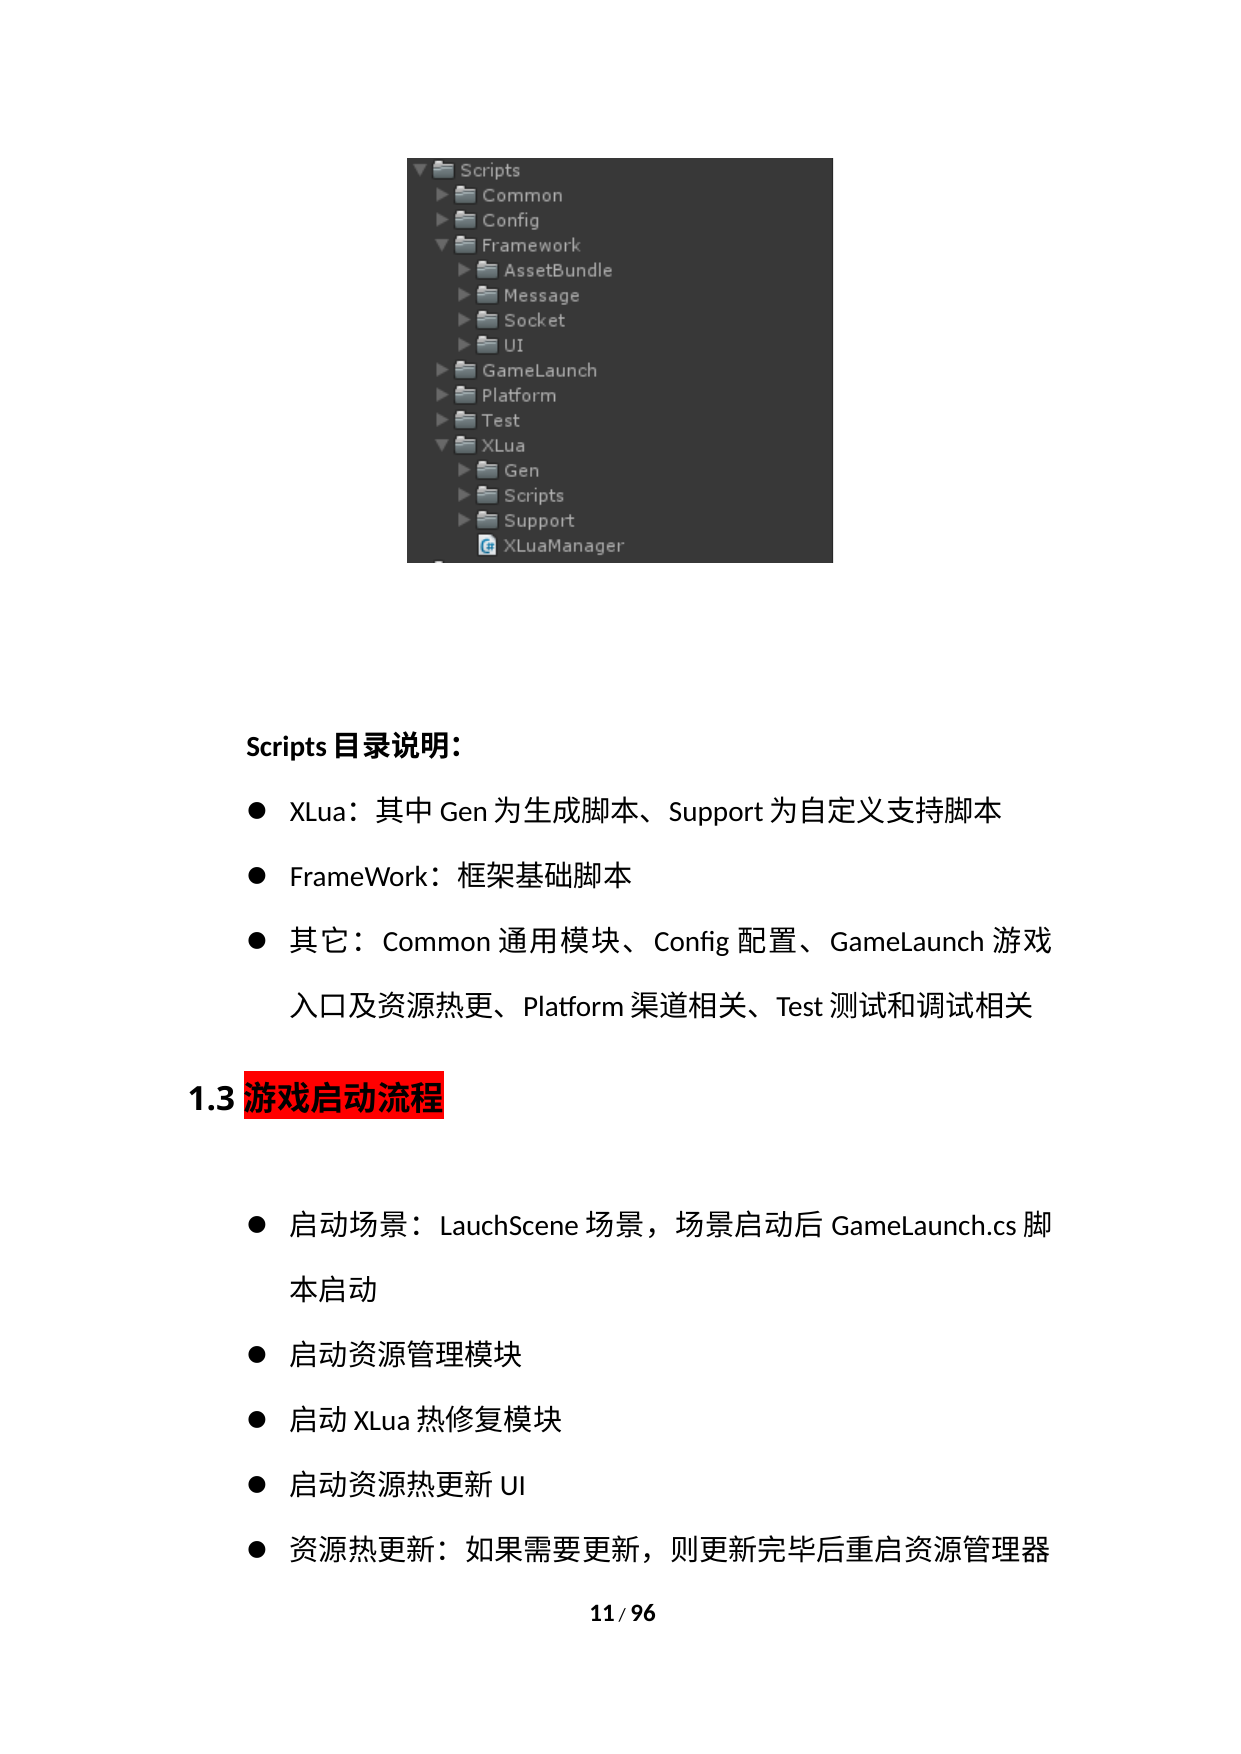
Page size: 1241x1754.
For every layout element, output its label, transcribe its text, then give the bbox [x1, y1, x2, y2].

picture [407, 158, 834, 563]
text Scripts目录说明： [187, 711, 1053, 776]
list XLua：其中Gen为生成脚本、Support为自定义支持脚本 [246, 776, 1053, 841]
subtitle 1.3 游戏启动流程 [187, 1063, 1053, 1128]
list 启动场景：LauchScene场景，场景启动后GameLaunch.cs脚本启动 [246, 1191, 1053, 1321]
list 启动资源管理模块 [246, 1321, 1053, 1386]
list 其它：Common通用模块、Config配置、GameLaunch游戏入口及资源热更、Platform渠道相关、Test测试和调试相关 [246, 906, 1053, 1036]
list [246, 1516, 1053, 1581]
list 启动XLua热修复模块 [246, 1386, 1053, 1451]
list 启动资源热更新UI [246, 1451, 1053, 1516]
list FrameWork：框架基础脚本 [246, 841, 1053, 906]
